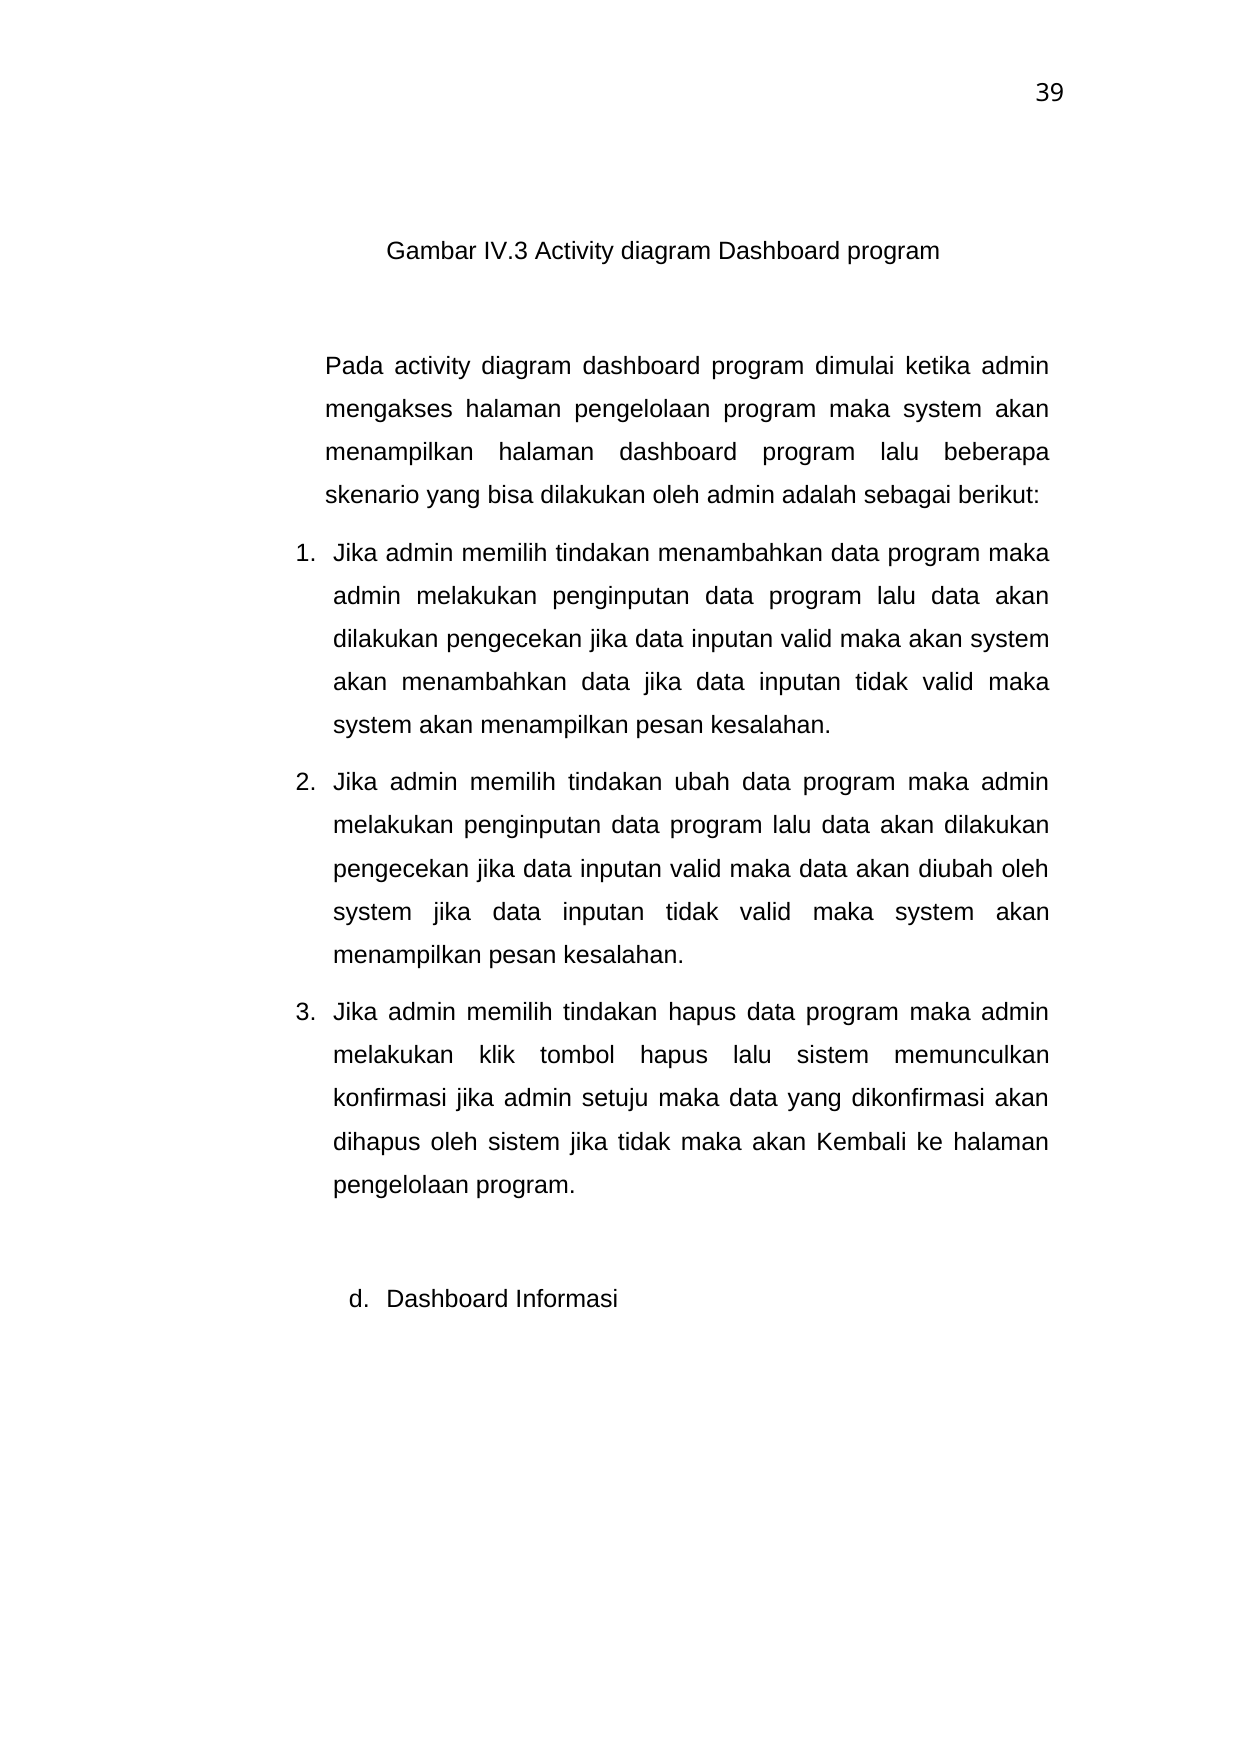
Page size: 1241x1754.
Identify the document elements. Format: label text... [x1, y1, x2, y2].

list Dashboard Informasi [349, 1284, 1050, 1313]
list Jika admin memilih tindakan hapus data program maka admin melakukan klik tombol hapus lalu sistem memunculkan konfirmasi jika admin setuju maka data yang dikonfirmasi akan dihapus oleh sistem jika tidak maka akan Kembali ke halaman pengelolaan program. [295, 997, 1050, 1198]
text Pada activity diagram dashboard program dimulai ketika admin mengakses halaman pengelolaan program maka system akan menampilkan halaman dashboard program lalu beberapa skenario yang bisa dilakukan oleh admin adalah sebagai berikut: [325, 351, 1050, 509]
text Gambar IV.3 Activity diagram Dashboard program [386, 236, 1050, 265]
list Jika admin memilih tindakan menambahkan data program maka admin melakukan penginputan data program lalu data akan dilakukan pengecekan jika data inputan valid maka akan system akan menambahkan data jika data inputan tidak valid maka system akan menampilkan pesan kesalahan. [295, 537, 1050, 739]
list Jika admin memilih tindakan ubah data program maka admin melakukan penginputan data program lalu data akan dilakukan pengecekan jika data inputan valid maka data akan diubah oleh system jika data inputan tidak valid maka system akan menampilkan pesan kesalahan. [295, 767, 1050, 968]
